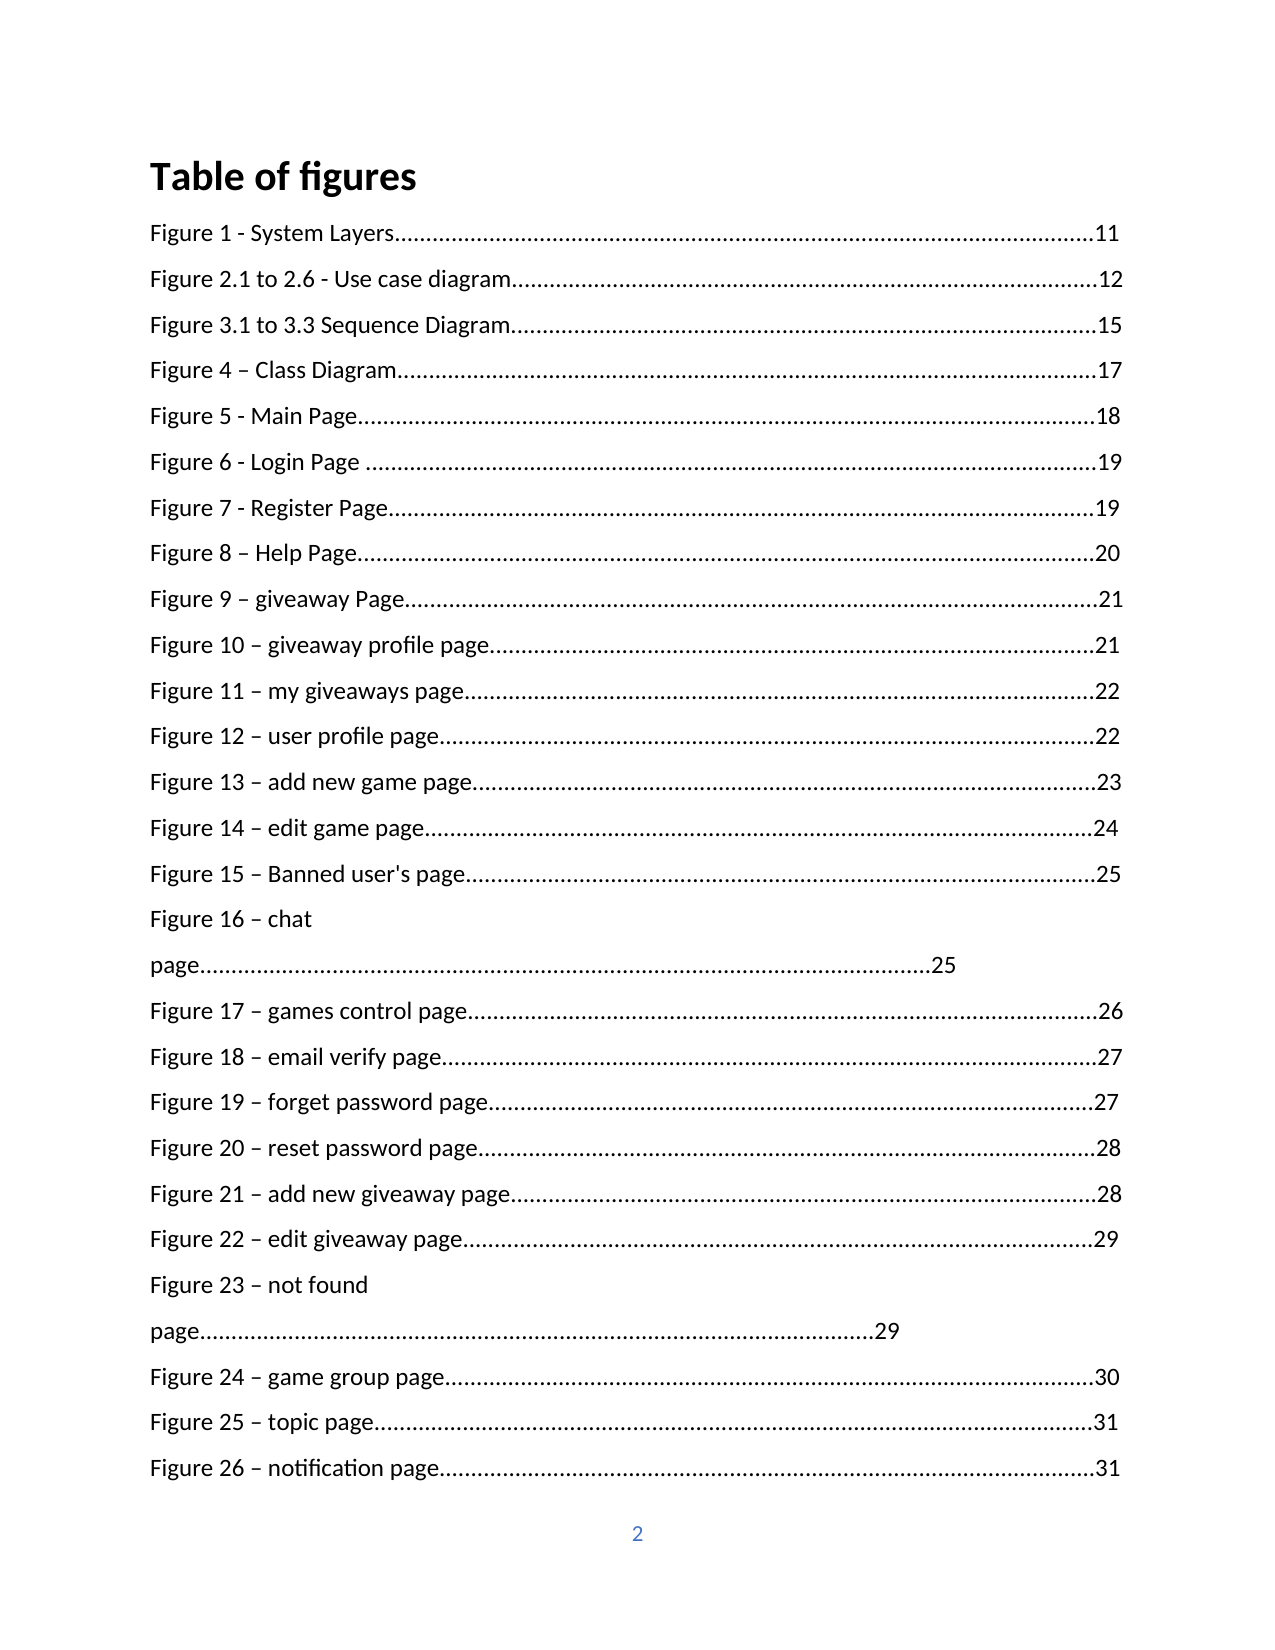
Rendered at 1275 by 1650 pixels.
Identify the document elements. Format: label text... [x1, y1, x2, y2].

text Figure 1 - System Layers...............................................................................................................11 [150, 217, 1125, 248]
text Figure 10 – giveaway profile page................................................................................................21 [150, 629, 1125, 659]
text Figure 4 – Class Diagram...............................................................................................................17 [150, 355, 1125, 385]
text Figure 5 - Main Page.....................................................................................................................18 [150, 400, 1125, 431]
text Figure 21 – add new giveaway page.............................................................................................28 [150, 1178, 1125, 1208]
text Figure 24 – game group page.......................................................................................................30 [150, 1361, 1125, 1391]
text Figure 18 – email verify page........................................................................................................27 [150, 1041, 1125, 1071]
text Figure 13 – add new game page...................................................................................................23 [150, 766, 1125, 797]
text Figure 3.1 to 3.3 Sequence Diagram.............................................................................................15 [150, 309, 1125, 339]
text Table of figures [150, 150, 1125, 201]
text Figure 11 – my giveaways page....................................................................................................22 [150, 675, 1125, 705]
text Figure 16 – chat page....................................................................................................................25 [150, 903, 1125, 980]
text Figure 22 – edit giveaway page....................................................................................................29 [150, 1223, 1125, 1254]
text Figure 9 – giveaway Page..............................................................................................................21 [150, 583, 1125, 614]
text Figure 8 – Help Page.....................................................................................................................20 [150, 538, 1125, 568]
text Figure 17 – games control page....................................................................................................26 [150, 995, 1125, 1025]
text Figure 7 - Register Page................................................................................................................19 [150, 492, 1125, 522]
text Figure 12 – user profile page........................................................................................................22 [150, 721, 1125, 751]
text Figure 19 – forget password page................................................................................................27 [150, 1086, 1125, 1117]
text Figure 14 – edit game page..........................................................................................................24 [150, 812, 1125, 842]
text Figure 26 – notification page........................................................................................................31 [150, 1452, 1125, 1483]
text Figure 6 - Login Page ....................................................................................................................19 [150, 446, 1125, 477]
text Figure 15 – Banned user's page....................................................................................................25 [150, 858, 1125, 888]
text Figure 23 – not found page...........................................................................................................29 [150, 1269, 1125, 1346]
text Figure 20 – reset password page..................................................................................................28 [150, 1132, 1125, 1163]
text Figure 25 – topic page..................................................................................................................31 [150, 1406, 1125, 1437]
text Figure 2.1 to 2.6 - Use case diagram.............................................................................................12 [150, 263, 1125, 294]
